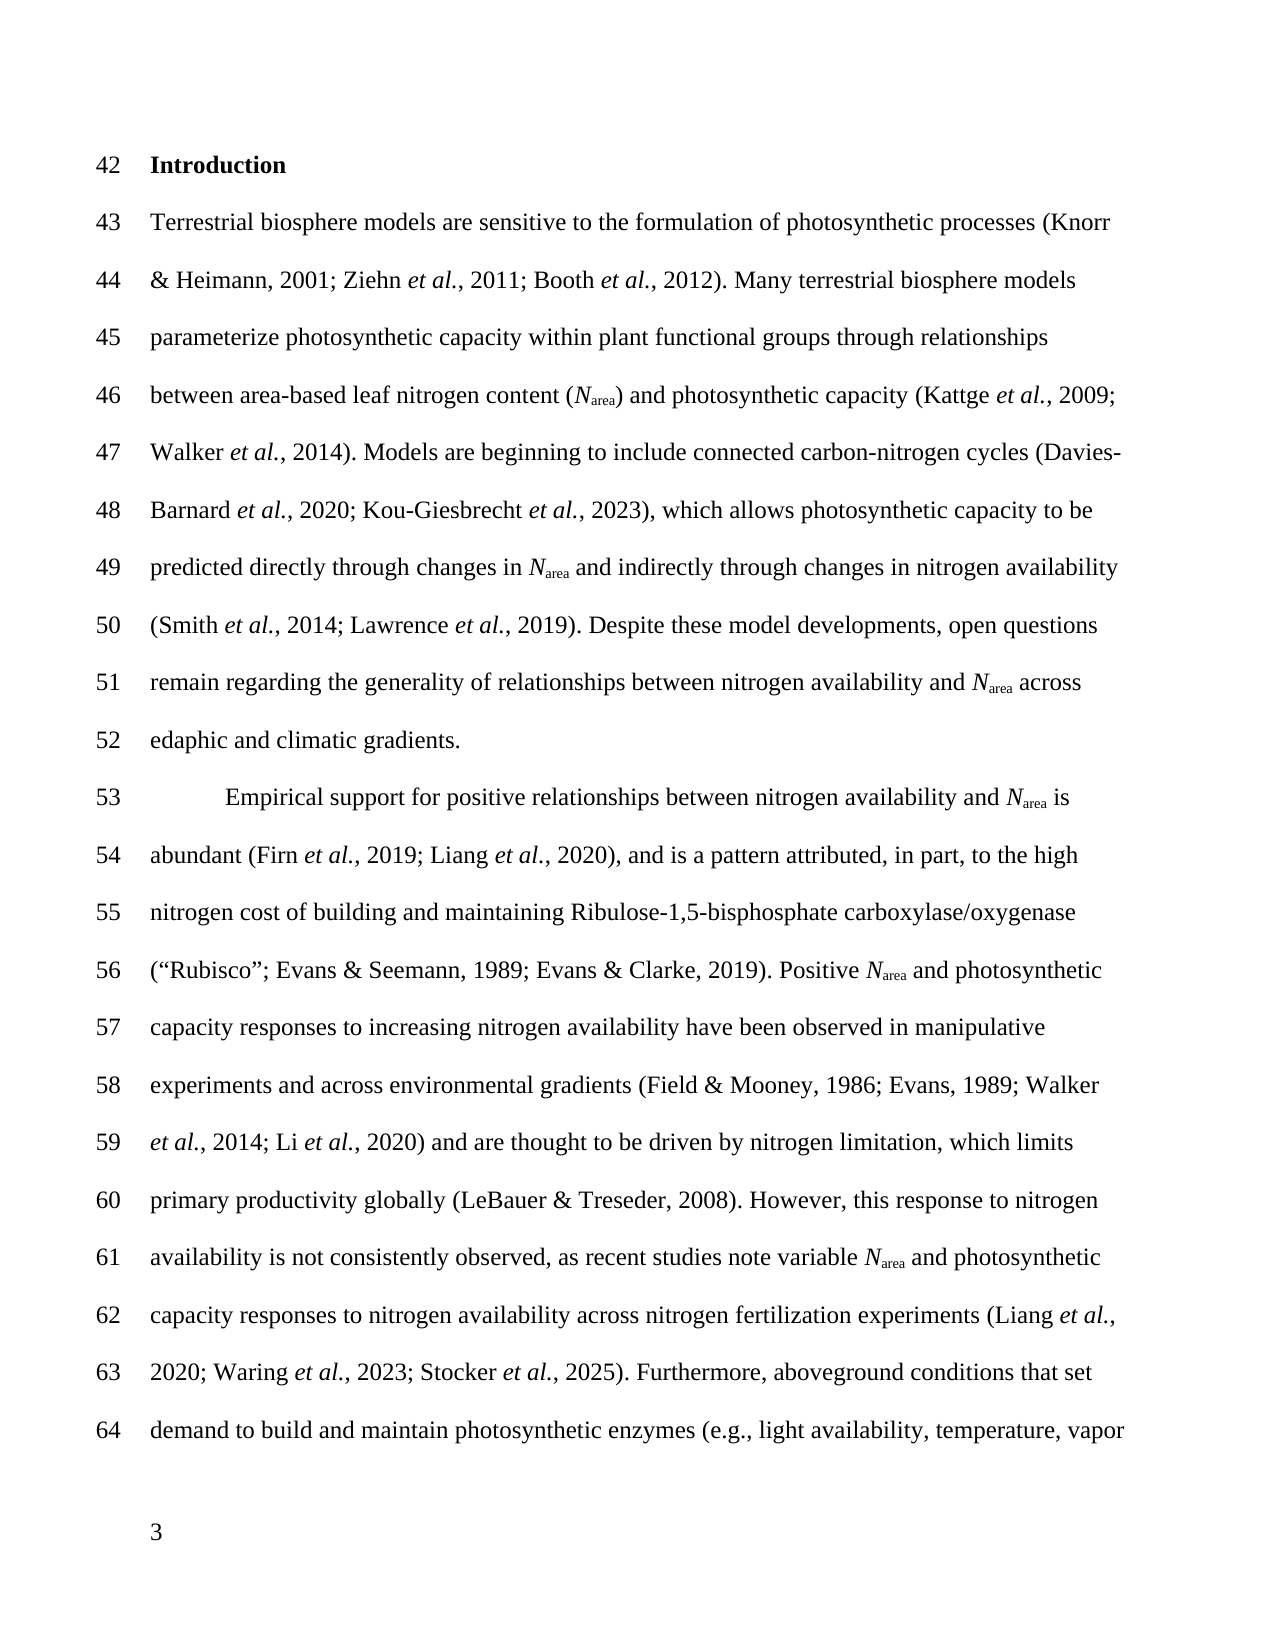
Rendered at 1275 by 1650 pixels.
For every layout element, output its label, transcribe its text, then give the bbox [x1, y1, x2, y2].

text Introduction [150, 150, 1125, 179]
text Terrestrial biosphere models are sensitive to the formulation of photosynthetic processes . Many terrestrial biosphere models parameterize photosynthetic capacity within plant functional groups through relationships between area-based leaf nitrogen content (Narea) and photosynthetic capacity . Models are beginning to include connected carbon-nitrogen cycles , which allows photosynthetic capacity to be predicted directly through changes in Narea and indirectly through changes in nitrogen availability . Despite these model developments, open questions remain regarding the generality of relationships between nitrogen availability and Narea across edaphic and climatic gradients. [150, 207, 1125, 754]
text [150, 782, 1125, 1444]
